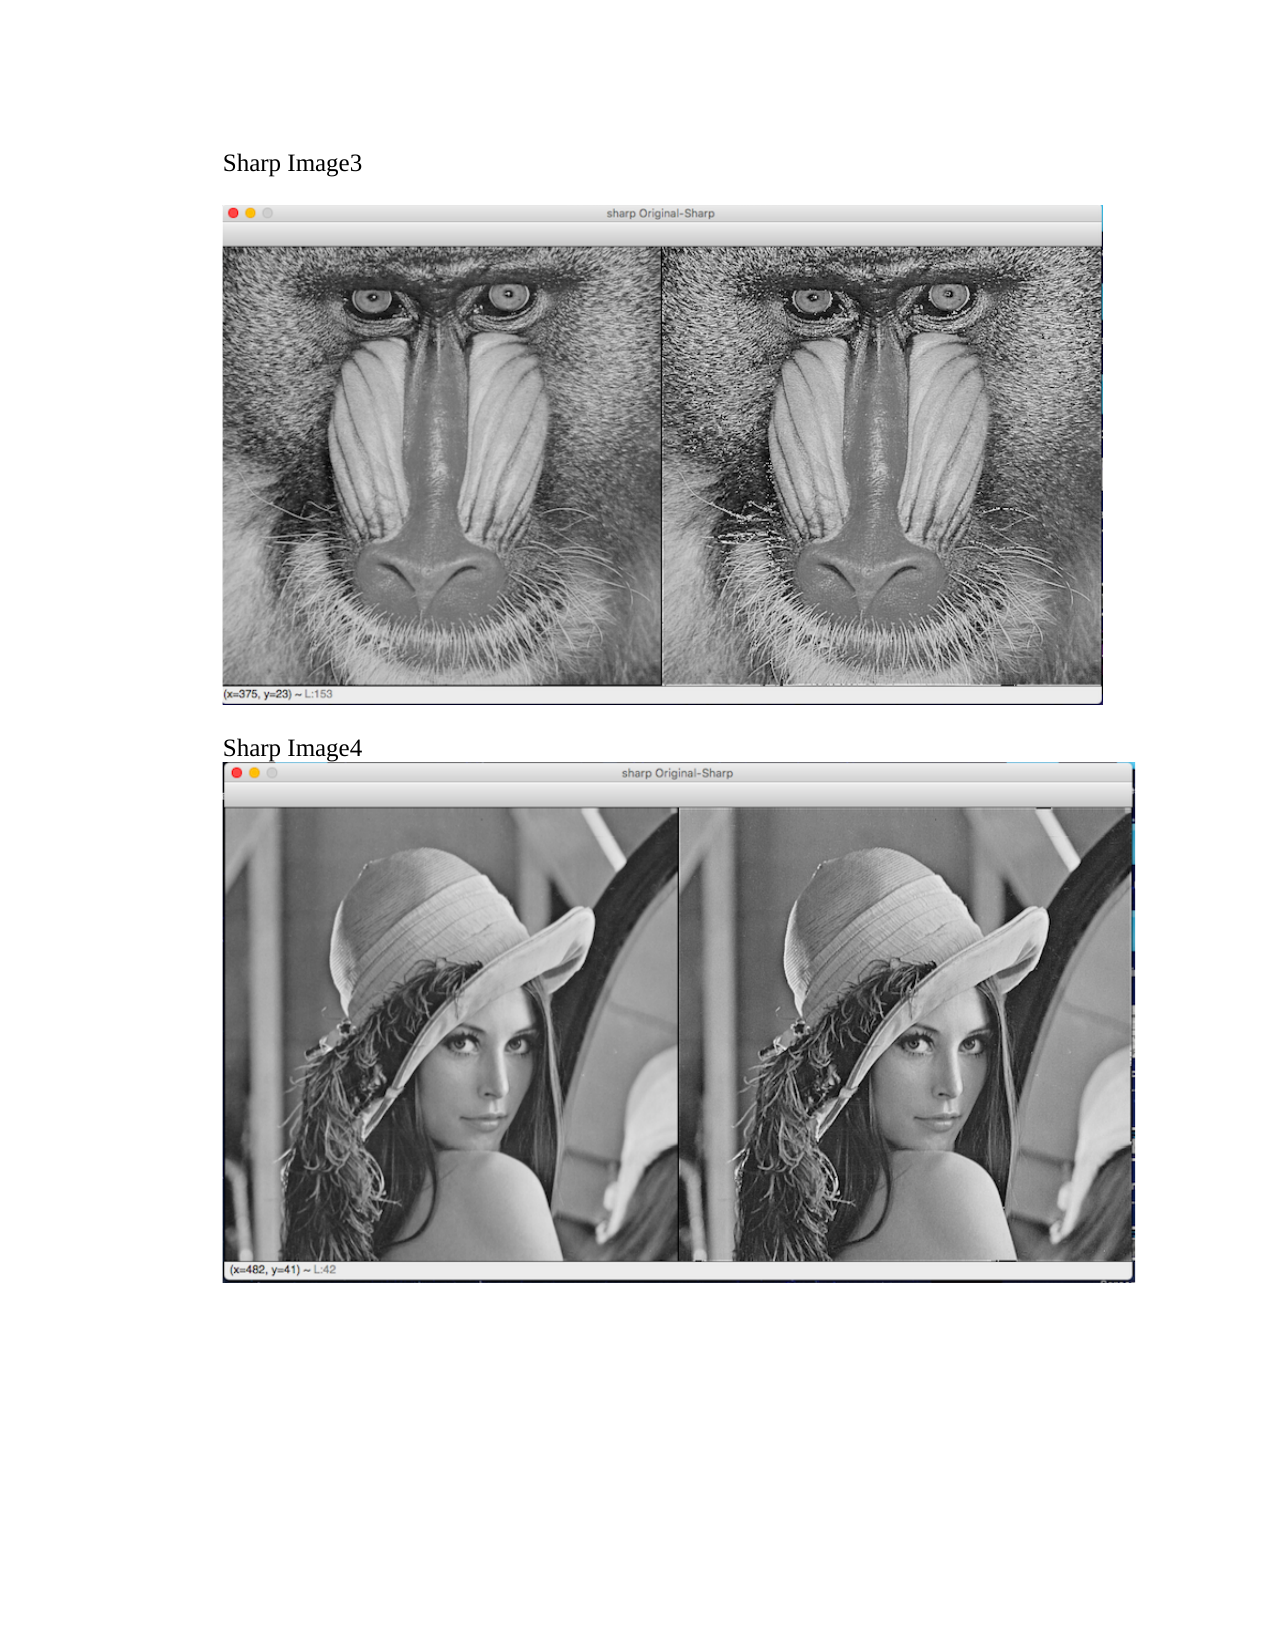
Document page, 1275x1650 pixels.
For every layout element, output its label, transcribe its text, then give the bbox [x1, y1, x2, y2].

list Sharp Image4 [223, 733, 1127, 762]
picture [222, 762, 1136, 1283]
picture [222, 205, 1103, 705]
list Sharp Image3 [223, 148, 1127, 176]
